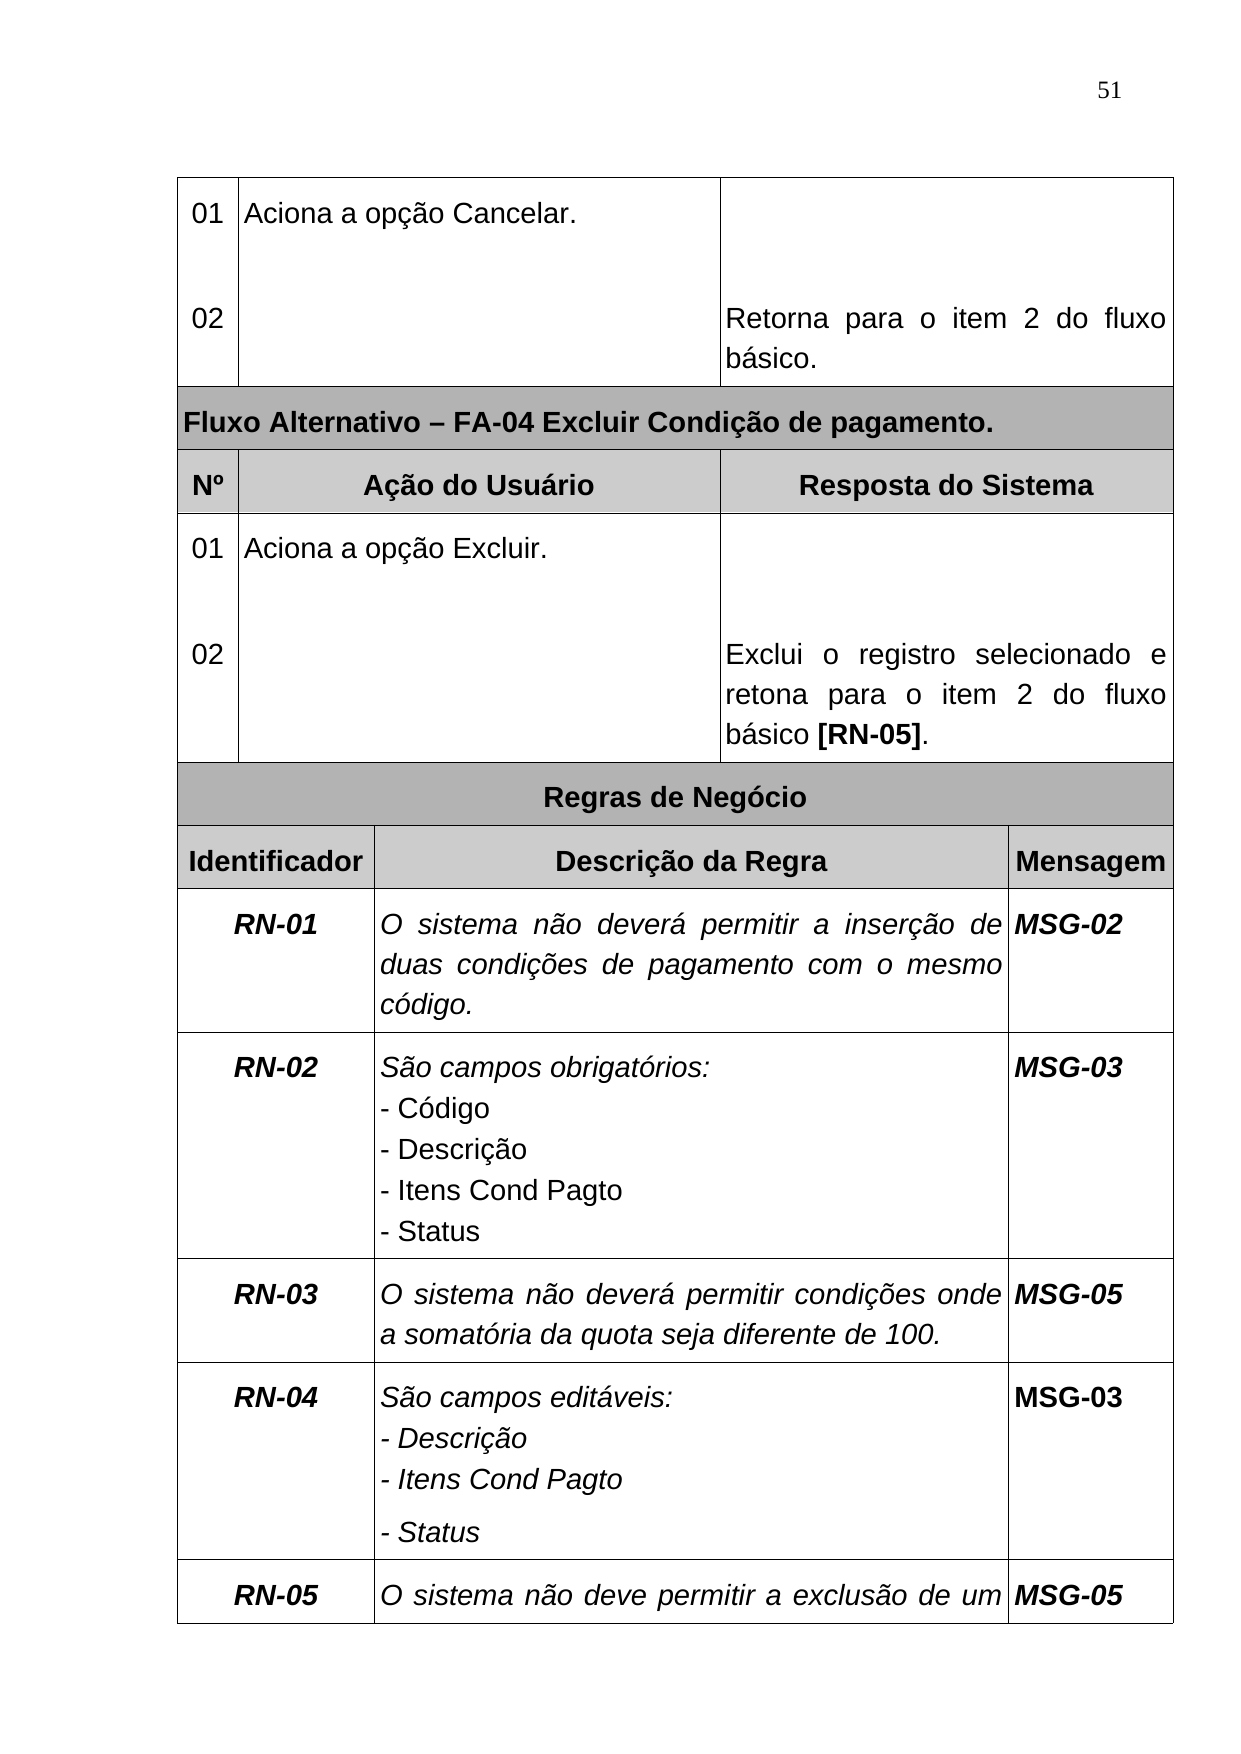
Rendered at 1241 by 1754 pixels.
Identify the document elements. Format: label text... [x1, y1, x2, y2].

table_cell Nº [178, 450, 238, 512]
table_cell Resposta do Sistema [721, 450, 1173, 512]
table_cell Aciona a opção Excluir. [239, 514, 720, 762]
table_cell 01 02 [178, 178, 238, 386]
table_cell MSG-05 [1009, 1560, 1173, 1622]
table_cell MSG-03 [1009, 1363, 1173, 1559]
table_cell Fluxo Alternativo – FA-04 Excluir Condição de pagamento. [178, 387, 1173, 449]
table_cell RN-01 [178, 889, 374, 1032]
table_cell Regras de Negócio [178, 763, 1173, 825]
table_cell Identificador [178, 826, 374, 888]
table_cell São campos editáveis: - Descrição - Itens Cond Pagto - Status [375, 1363, 1008, 1559]
table_cell RN-05 [178, 1560, 374, 1622]
table_cell RN-03 [178, 1259, 374, 1362]
table_cell Descrição da Regra [375, 826, 1008, 888]
table_cell O sistema não deverá permitir a inserção de duas condições de pagamento com o mesmo código. [375, 889, 1008, 1032]
table_cell MSG-02 [1009, 889, 1173, 1032]
table_cell RN-02 [178, 1033, 374, 1258]
table_cell São campos obrigatórios: - Código - Descrição - Itens Cond Pagto - Status [375, 1033, 1008, 1258]
table_cell RN-04 [178, 1363, 374, 1559]
table_cell O sistema não deverá permitir condições onde a somatória da quota seja diferente de 100. [375, 1259, 1008, 1362]
table_cell Retorna para o item 2 do fluxo básico. [721, 178, 1173, 386]
table_cell Ação do Usuário [239, 450, 720, 512]
table_cell Mensagem [1009, 826, 1173, 888]
table_cell MSG-05 [1009, 1259, 1173, 1362]
table_cell 01 02 [178, 514, 238, 762]
table_cell MSG-03 [1009, 1033, 1173, 1258]
table_cell Exclui o registro selecionado e retona para o item 2 do fluxo básico [RN-05]. [721, 514, 1173, 762]
table_cell Aciona a opção Cancelar. [239, 178, 720, 386]
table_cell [375, 1560, 1008, 1622]
